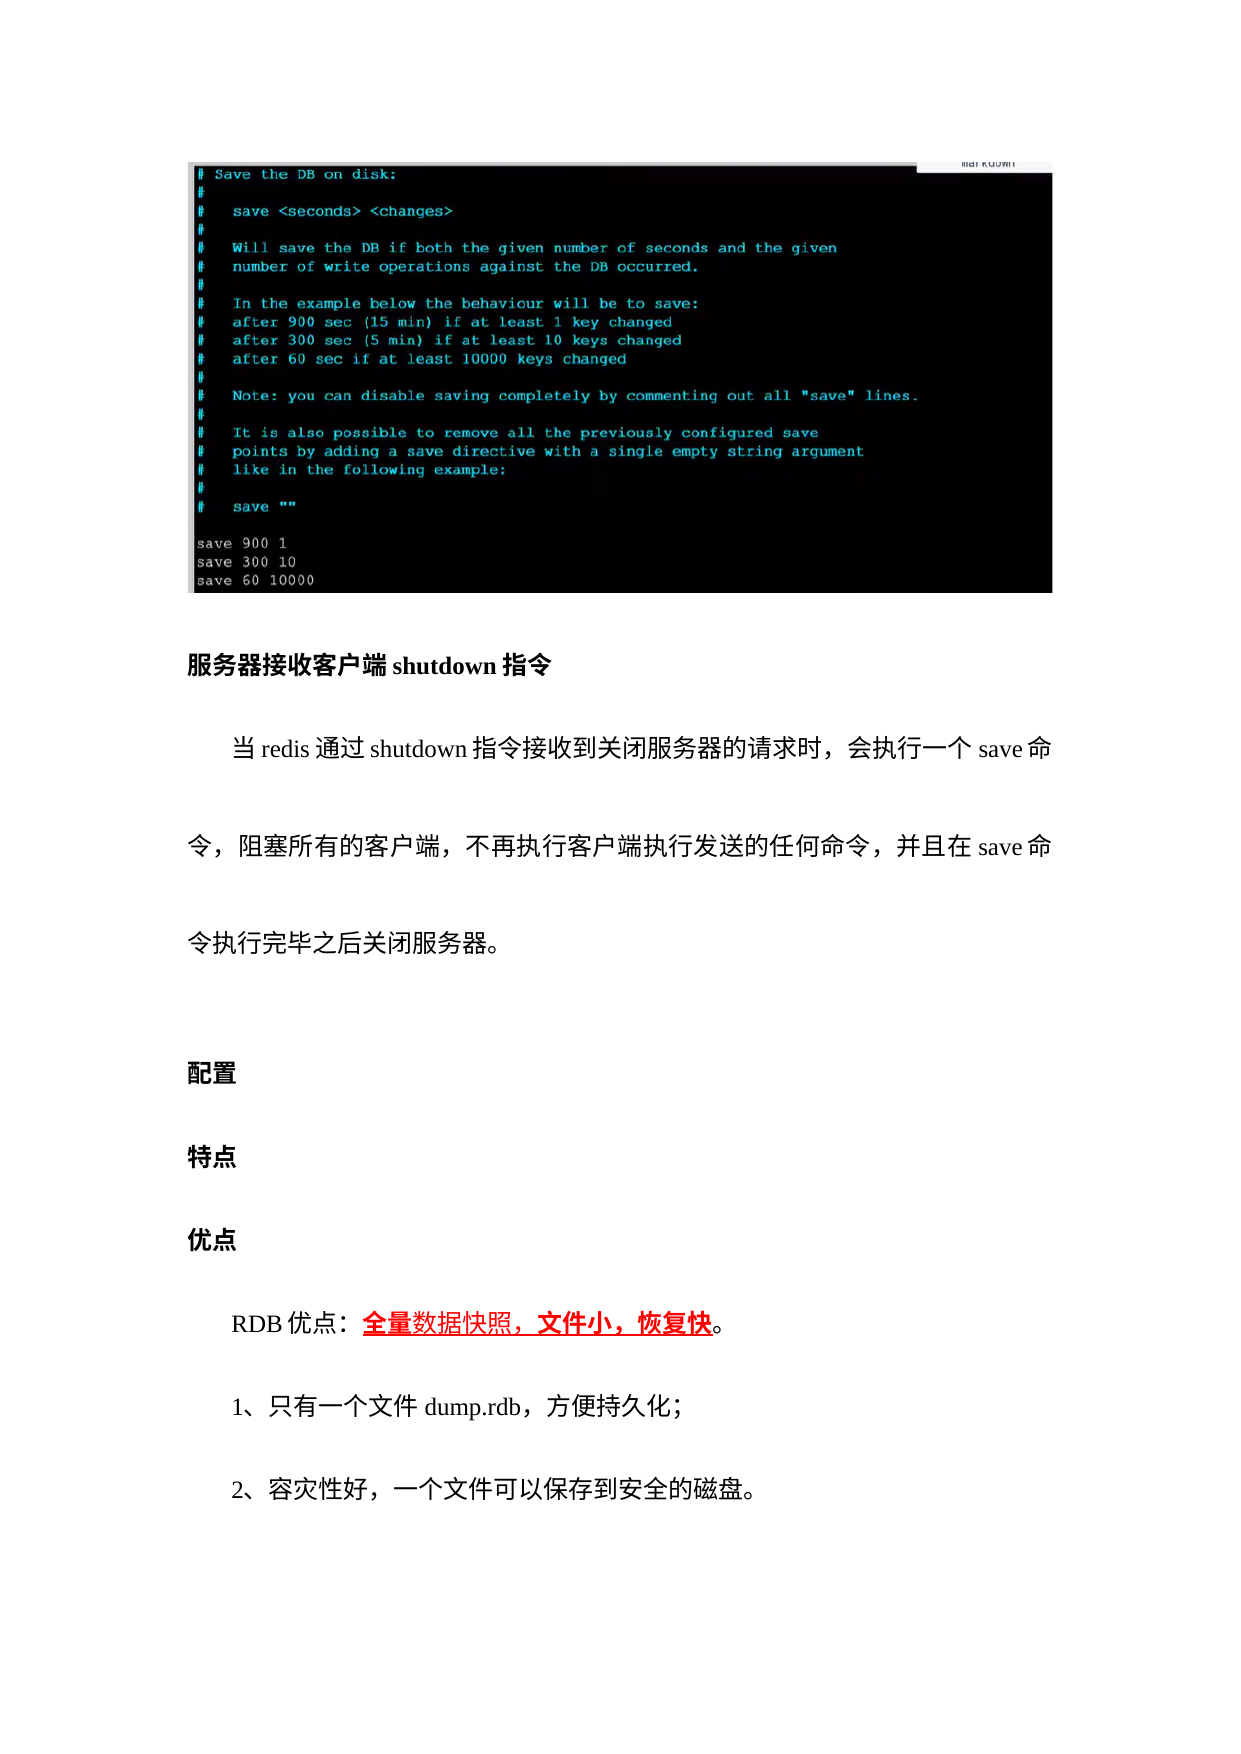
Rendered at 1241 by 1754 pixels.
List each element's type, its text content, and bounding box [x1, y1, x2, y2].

picture [187, 162, 1053, 593]
subtitle 配置 [187, 1039, 1053, 1104]
text 2、容灾性好，一个文件可以保存到安全的磁盘。 [187, 1455, 1053, 1520]
subtitle 优点 [187, 1206, 1053, 1271]
subtitle 服务器接收客户端shutdown指令 [187, 631, 1053, 696]
text RDB优点：全量数据快照，文件小，恢复快。 [187, 1289, 1053, 1354]
text 1、只有一个文件 dump.rdb，方便持久化； [187, 1372, 1053, 1437]
subtitle 特点 [187, 1123, 1053, 1188]
text 当redis通过shutdown指令接收到关闭服务器的请求时，会执行一个save命令，阻塞所有的客户端，不再执行客户端执行发送的任何命令，并且在save命令执行完毕之后关闭服务器。 [187, 714, 1053, 974]
